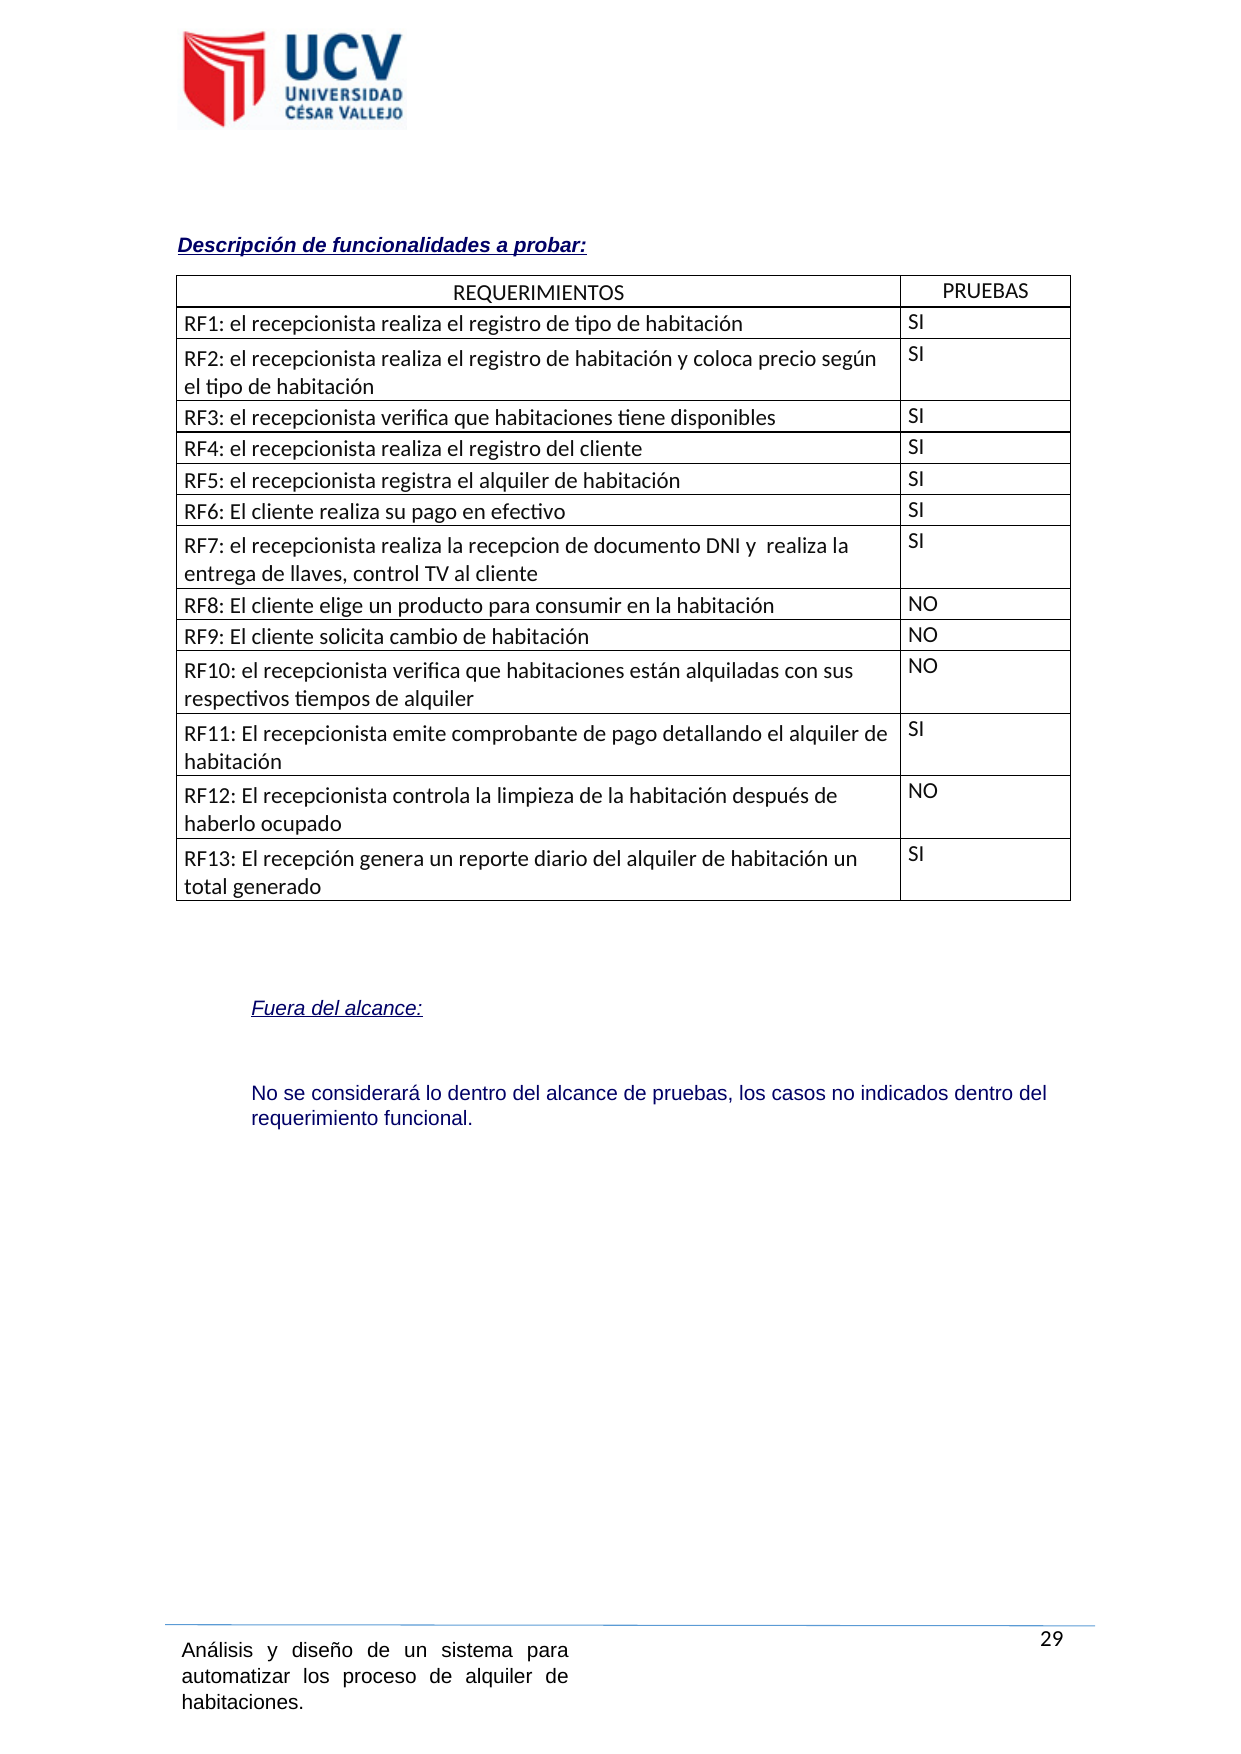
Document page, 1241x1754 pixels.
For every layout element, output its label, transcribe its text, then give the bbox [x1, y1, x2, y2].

table_cell SI [901, 839, 1070, 900]
table_cell RF5: el recepcionista registra el alquiler de habitación [177, 464, 900, 494]
table_cell RF6: El cliente realiza su pago en efectivo [177, 495, 900, 525]
text Descripción de funcionalidades a probar: [177, 233, 1063, 257]
table_cell SI [901, 495, 1070, 525]
table_cell NO [901, 776, 1070, 838]
text No se considerará lo dentro del alcance de pruebas, los casos no indicados dentro del requerimiento funcional. [251, 1080, 1063, 1130]
table_cell NO [901, 620, 1070, 650]
table_cell SI [901, 308, 1070, 338]
table_cell SI [901, 433, 1070, 463]
table_header REQUERIMIENTOS [177, 276, 900, 306]
text Fuera del alcance: [177, 995, 1063, 1019]
table_cell NO [901, 651, 1070, 713]
table_cell SI [901, 714, 1070, 775]
table_cell RF13: El recepción genera un reporte diario del alquiler de habitación un total generado [177, 839, 900, 900]
table_cell RF2: el recepcionista realiza el registro de habitación y coloca precio según el tipo de habitación [177, 339, 900, 400]
table_cell RF12: El recepcionista controla la limpieza de la habitación después de haberlo ocupado [177, 776, 900, 838]
table_cell RF1: el recepcionista realiza el registro de tipo de habitación [177, 308, 900, 338]
table_cell RF11: El recepcionista emite comprobante de pago detallando el alquiler de habitación [177, 714, 900, 775]
table_cell SI [901, 464, 1070, 494]
table_header PRUEBAS [901, 276, 1070, 306]
table_cell RF7: el recepcionista realiza la recepcion de documento DNI y realiza la entrega de llaves, control TV al cliente [177, 526, 900, 588]
table_cell NO [901, 589, 1070, 619]
table_cell RF4: el recepcionista realiza el registro del cliente [177, 433, 900, 463]
table_cell SI [901, 401, 1070, 431]
table_cell RF10: el recepcionista verifica que habitaciones están alquiladas con sus respectivos tiempos de alquiler [177, 651, 900, 713]
table_cell RF8: El cliente elige un producto para consumir en la habitación [177, 589, 900, 619]
table_cell RF9: El cliente solicita cambio de habitación [177, 620, 900, 650]
table_cell SI [901, 339, 1070, 400]
table_cell SI [901, 526, 1070, 588]
table_cell RF3: el recepcionista verifica que habitaciones tiene disponibles [177, 401, 900, 431]
